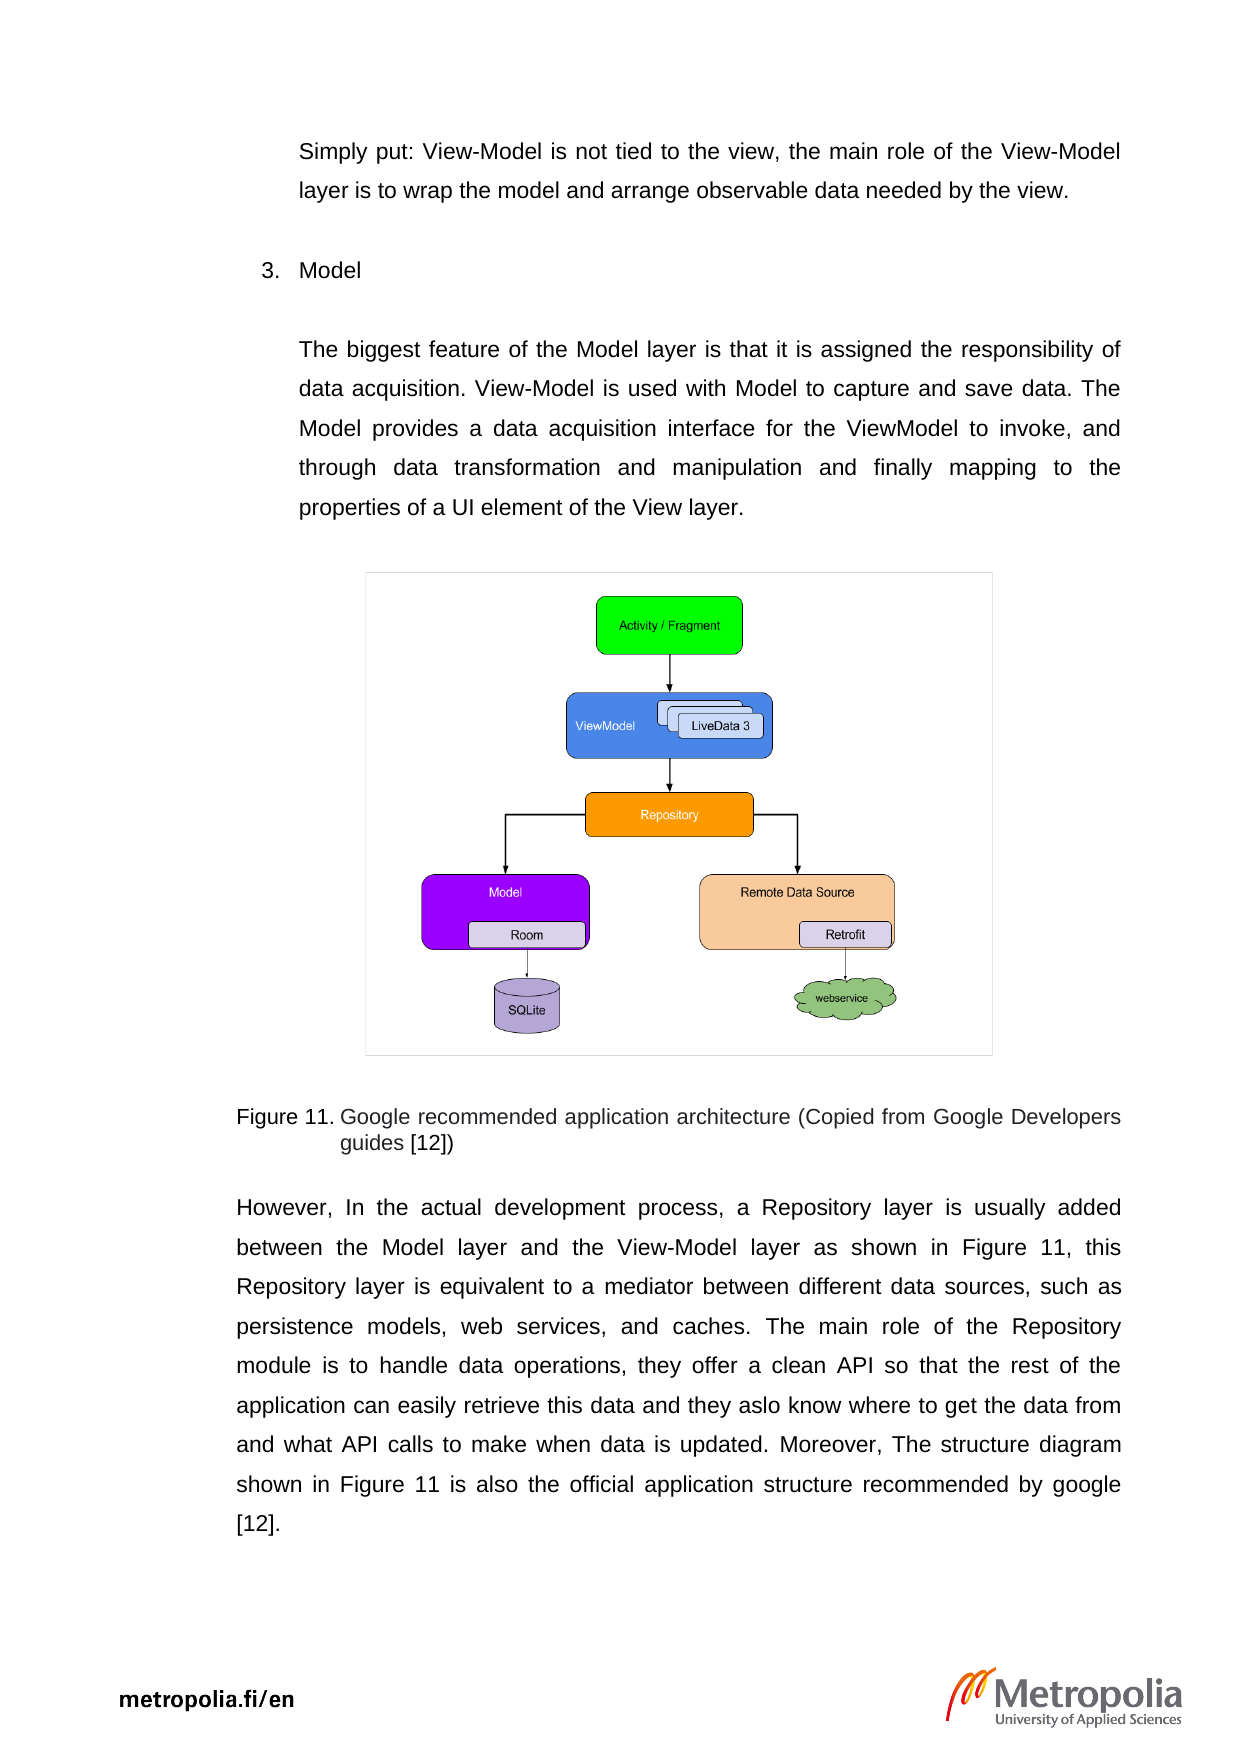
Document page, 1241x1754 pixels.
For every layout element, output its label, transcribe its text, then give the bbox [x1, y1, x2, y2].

picture [106, 1642, 1187, 1734]
text However, In the actual development process, a Repository layer is usually added between the Model layer and the View-Model layer as shown in Figure 11, this Repository layer is equivalent to a mediator between different data sources, such as persistence models, web services, and caches. The main role of the Repository module is to handle data operations, they offer a clean API so that the rest of the application can easily retrieve this data and they aslo know where to get the data from and what API calls to make when data is updated. Moreover, The structure diagram shown in Figure 11 is also the official application structure recommended by google [12]. [236, 1194, 1122, 1536]
list Model [261, 257, 1122, 283]
picture [365, 572, 993, 1056]
text The biggest feature of the Model layer is that it is assigned the responsibility of data acquisition. View-Model is used with Model to capture and save data. The Model provides a data acquisition interface for the ViewModel to invoke, and through data transformation and manipulation and finally mapping to the properties of a UI element of the View layer. [299, 336, 1122, 520]
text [299, 138, 1122, 204]
text Google recommended application architecture (Copied from Google Developers guides [12]) [236, 1104, 1122, 1155]
